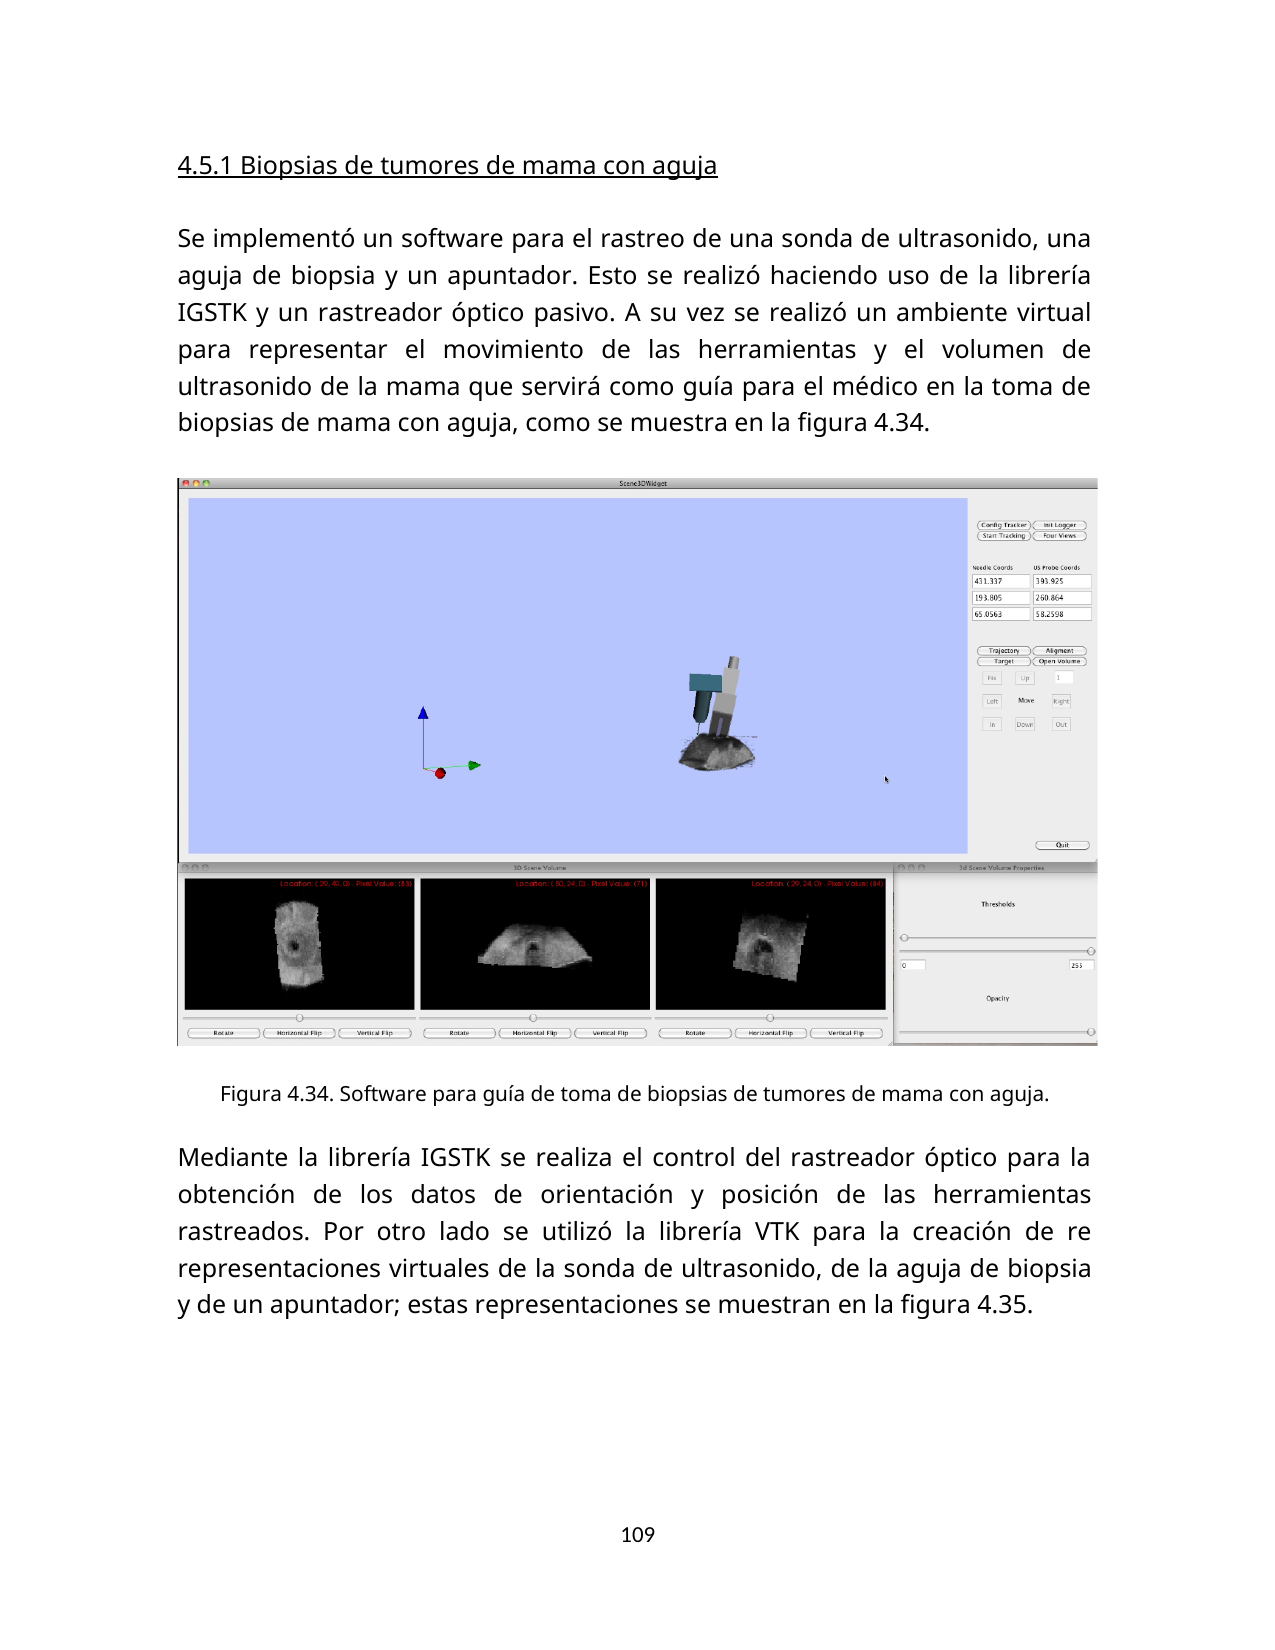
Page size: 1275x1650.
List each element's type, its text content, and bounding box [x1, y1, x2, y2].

list Se implementó un software para el rastreo de una sonda de ultrasonido, una aguja de biopsia y un apuntador. Esto se realizó haciendo uso de la librería IGSTK y un rastreador óptico pasivo. A su vez se realizó un ambiente virtual para representar el movimiento de las herramientas y el volumen de ultrasonido de la mama que servirá como guía para el médico en la toma de biopsias de mama con aguja, como se muestra en la figura 4.34. [177, 221, 1093, 439]
list Figura 4.34. Software para guía de toma de biopsias de tumores de mama con aguja. [177, 1079, 1093, 1107]
picture [177, 478, 1098, 1046]
list 4.5.1 Biopsias de tumores de mama con aguja [177, 148, 1093, 182]
list Mediante la librería IGSTK se realiza el control del rastreador óptico para la obtención de los datos de orientación y posición de las herramientas rastreados. Por otro lado se utilizó la librería VTK para la creación de re representaciones virtuales de la sonda de ultrasonido, de la aguja de biopsia y de un apuntador; estas representaciones se muestran en la figura 4.35. [177, 1140, 1093, 1321]
